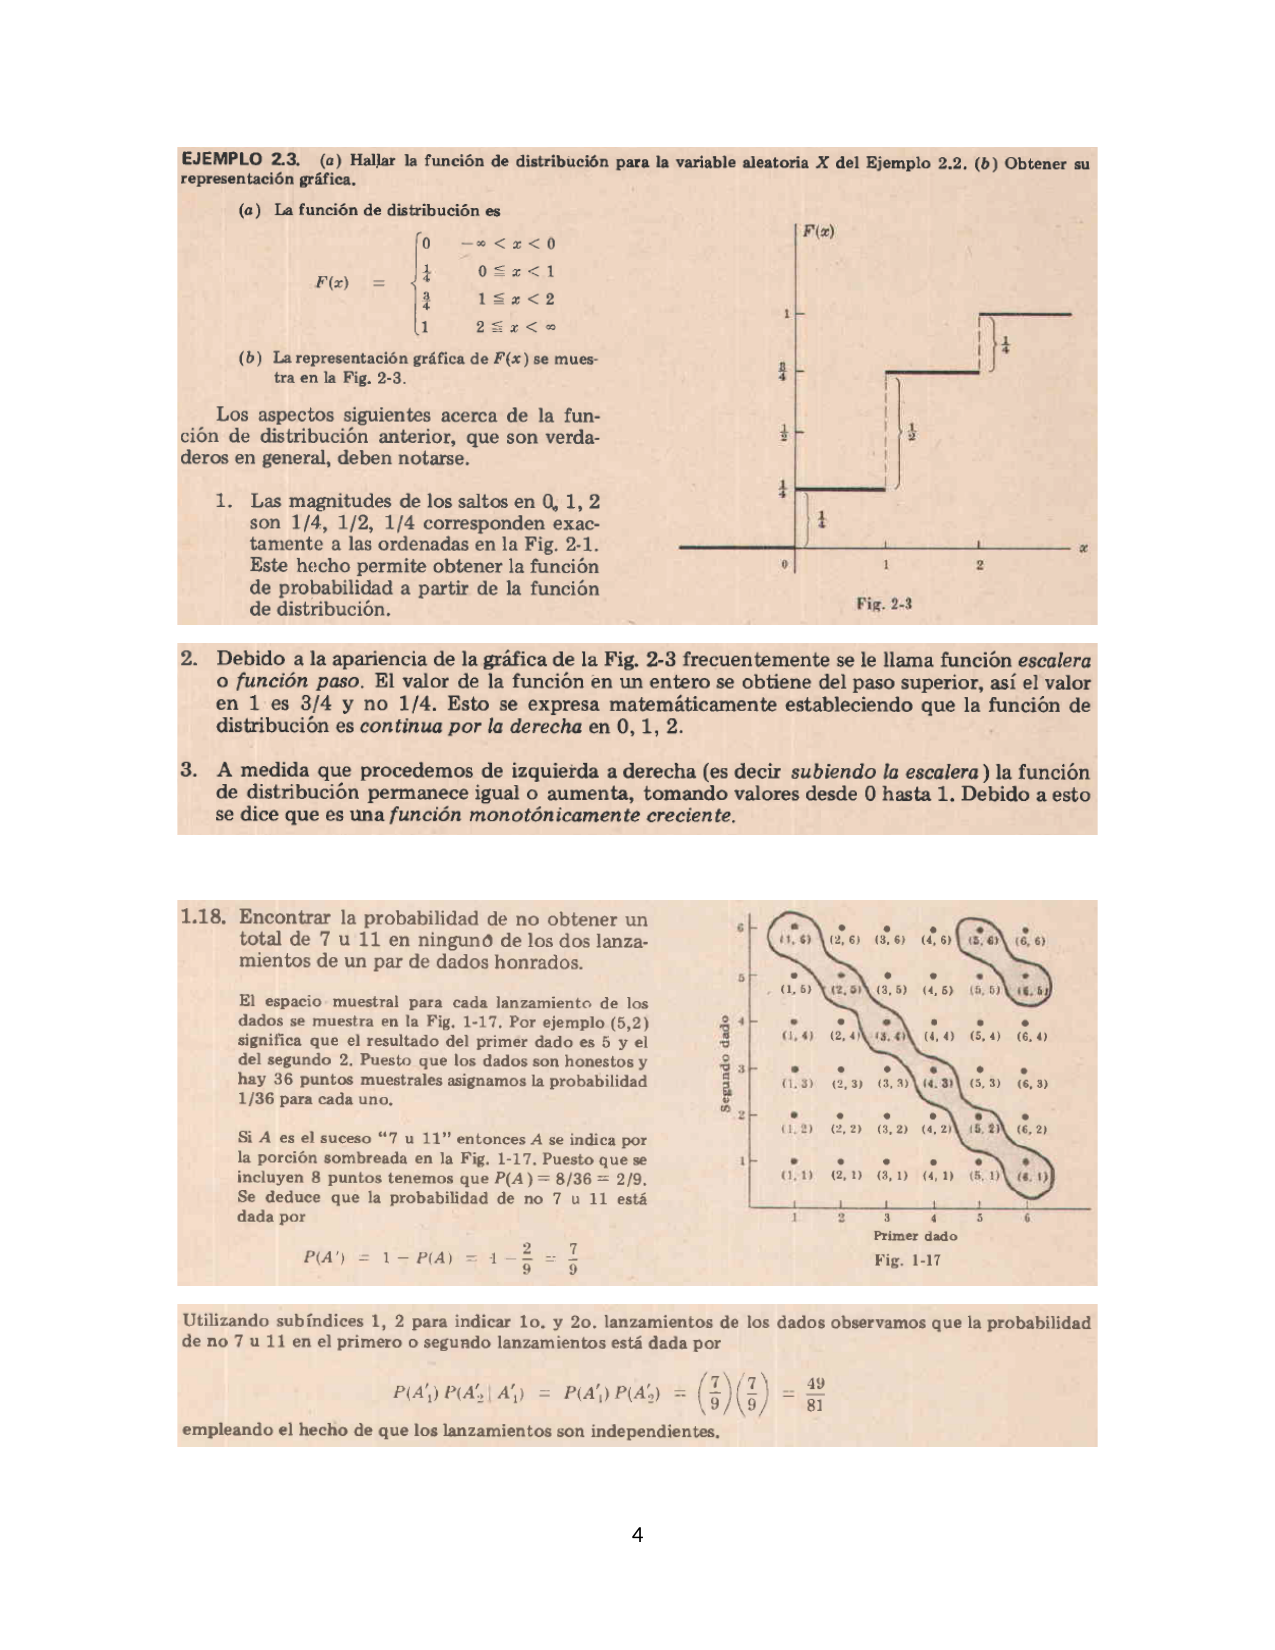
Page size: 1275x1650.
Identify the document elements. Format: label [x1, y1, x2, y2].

picture [177, 1304, 1098, 1447]
picture [177, 643, 1098, 835]
picture [177, 147, 1098, 625]
picture [177, 900, 1098, 1286]
